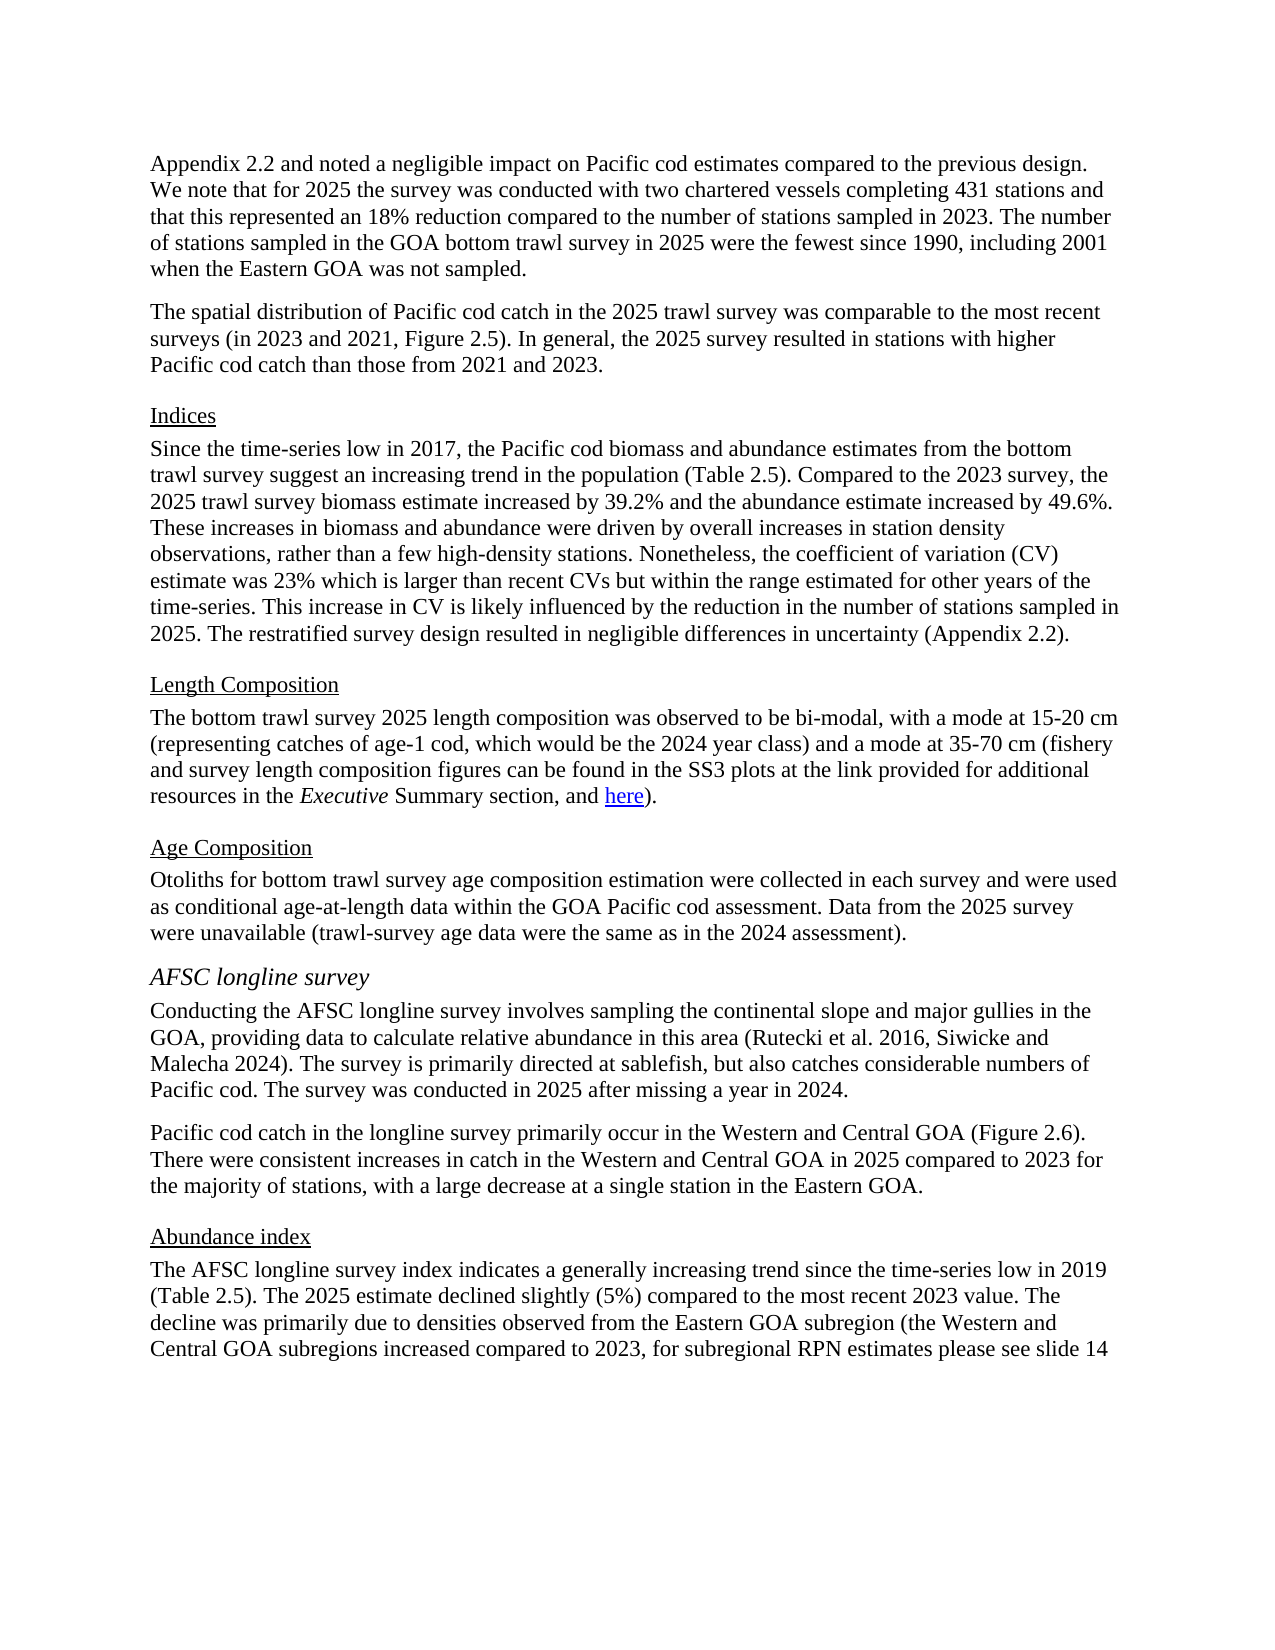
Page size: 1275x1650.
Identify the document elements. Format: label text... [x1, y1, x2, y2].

subtitle Age Composition [150, 834, 1125, 860]
text The bottom trawl survey 2025 length composition was observed to be bi-modal, with a mode at 15-20 cm (representing catches of age-1 cod, which would be the 2024 year class) and a mode at 35-70 cm (fishery and survey length composition figures can be found in the SS3 plots at the link provided for additional resources in the Executive Summary section, and here). [150, 703, 1125, 809]
text Since the time-series low in 2017, the Pacific cod biomass and abundance estimates from the bottom trawl survey suggest an increasing trend in the population (Table 2.5). Compared to the 2023 survey, the 2025 trawl survey biomass estimate increased by 39.2% and the abundance estimate increased by 49.6%. These increases in biomass and abundance were driven by overall increases in station density observations, rather than a few high-density stations. Nonetheless, the coefficient of variation (CV) estimate was 23% which is larger than recent CVs but within the range estimated for other years of the time-series. This increase in CV is likely influenced by the reduction in the number of stations sampled in 2025. The restratified survey design resulted in negligible differences in uncertainty (Appendix 2.2). [150, 435, 1125, 646]
text Otoliths for bottom trawl survey age composition estimation were collected in each survey and were used as conditional age-at-length data within the GOA Pacific cod assessment. Data from the 2025 survey were unavailable (trawl-survey age data were the same as in the 2024 assessment). [150, 867, 1125, 946]
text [150, 1256, 1125, 1361]
text Conducting the AFSC longline survey involves sampling the continental slope and major gullies in the GOA, providing data to calculate relative abundance in this area (Rutecki et al. 2016, Siwicke and Malecha 2024). The survey is primarily directed at sablefish, but also catches considerable numbers of Pacific cod. The survey was conducted in 2025 after missing a year in 2024. [150, 997, 1125, 1103]
text The spatial distribution of Pacific cod catch in the 2025 trawl survey was comparable to the most recent surveys (in 2023 and 2021, Figure 2.5). In general, the 2025 survey resulted in stations with higher Pacific cod catch than those from 2021 and 2023. [150, 298, 1125, 377]
subtitle Length Composition [150, 671, 1125, 697]
subtitle Abundance index [150, 1223, 1125, 1250]
text Pacific cod catch in the longline survey primarily occur in the Western and Central GOA (Figure 2.6). There were consistent increases in catch in the Western and Central GOA in 2025 compared to 2023 for the majority of stations, with a large decrease at a single station in the Eastern GOA. [150, 1119, 1125, 1198]
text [150, 150, 1125, 282]
subtitle AFSC longline survey [150, 962, 1125, 991]
subtitle Indices [150, 402, 1125, 429]
